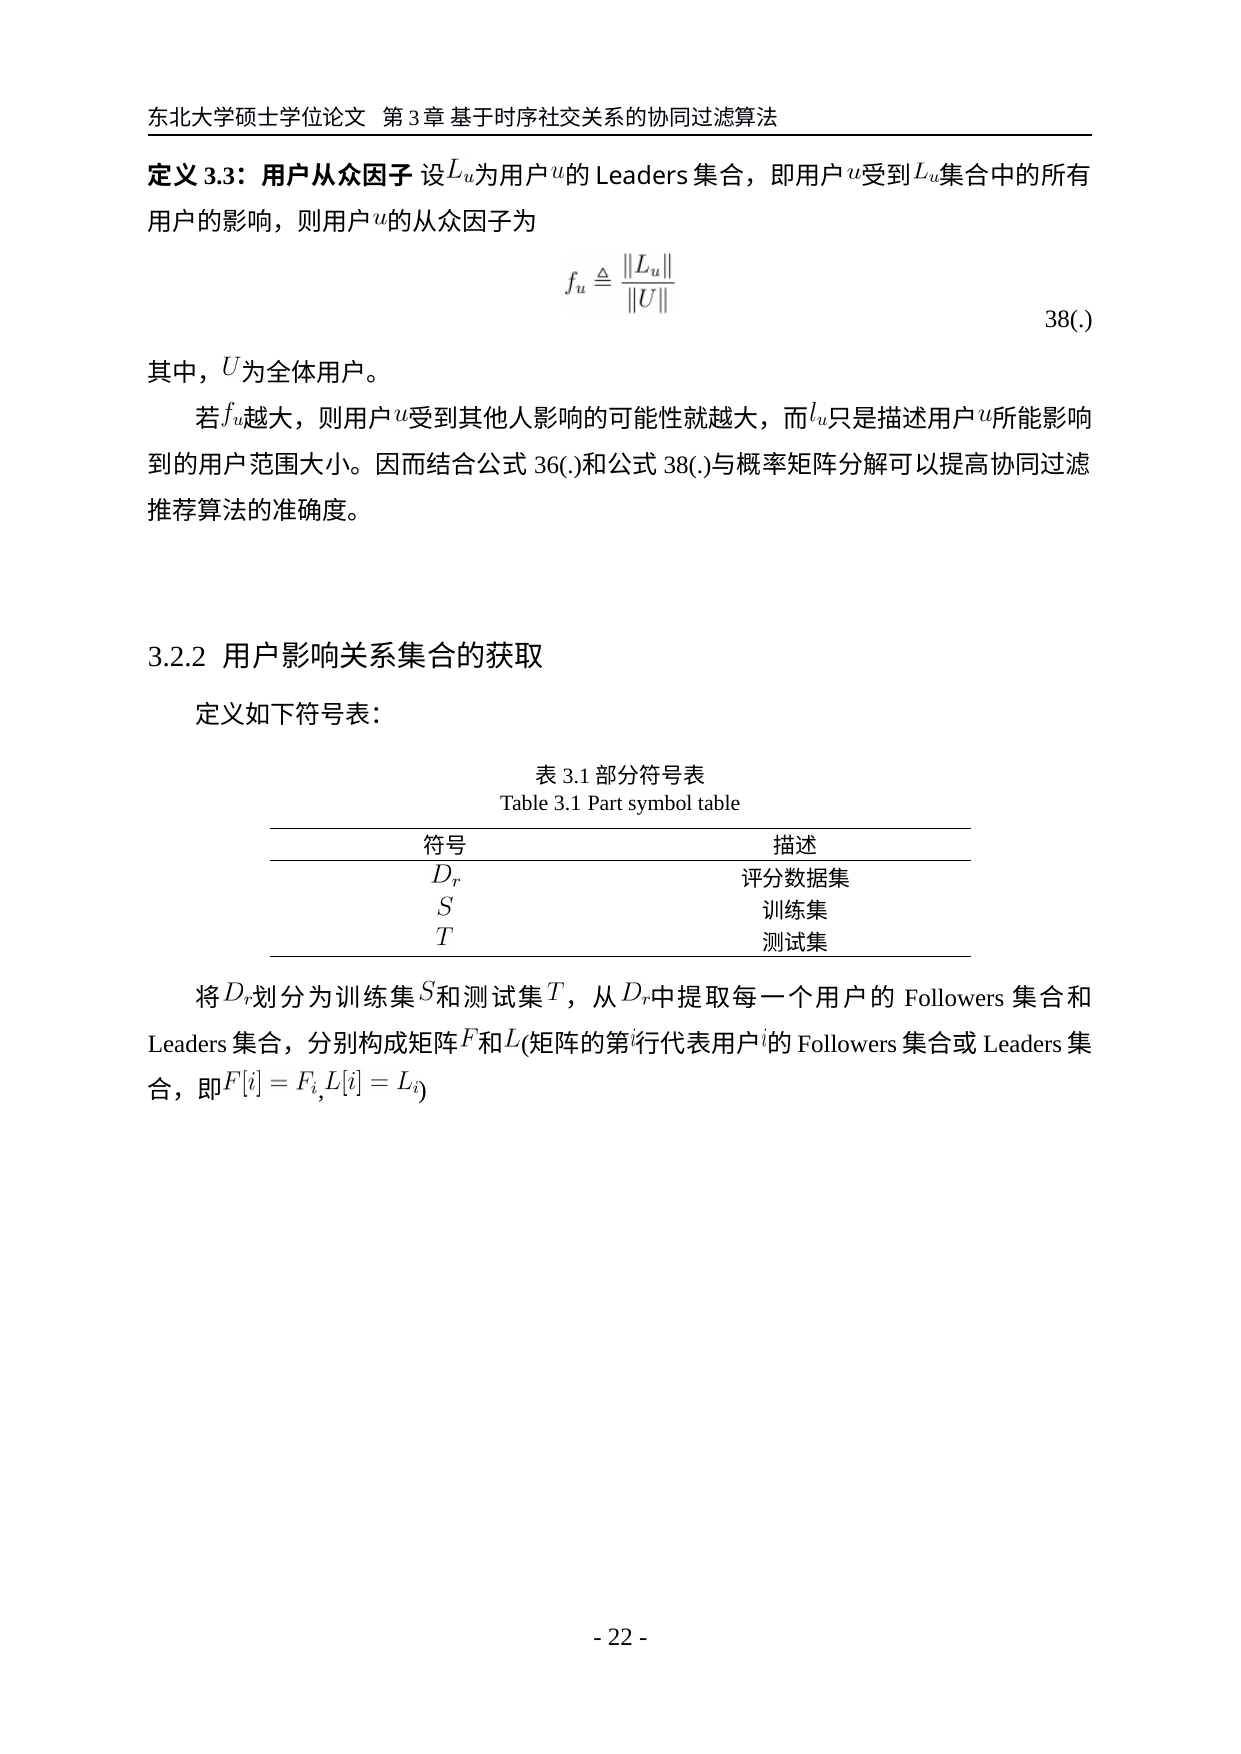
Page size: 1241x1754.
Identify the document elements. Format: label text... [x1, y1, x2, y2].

text 定义3.3：用户从众因子 设为用户的Leaders集合，即用户受到集合中的所有用户的影响，则用户的从众因子为 [148, 148, 1092, 239]
table_cell [270, 925, 620, 956]
table_cell 测试集 [620, 925, 971, 956]
text 定义如下符号表： [148, 687, 1092, 733]
table_cell 评分数据集 [620, 861, 971, 893]
subtitle 用户影响关系集合的获取 [148, 632, 1092, 675]
text 将划分为训练集和测试集，从中提取每一个用户的Followers集合和Leaders集合，分别构成矩阵和(矩阵的第行代表用户的Followers集合或Leaders集合，即,) [148, 970, 1092, 1107]
table_header 符号 [270, 829, 620, 860]
text 表 3.1 部分符号表 [148, 758, 1092, 790]
table_cell [270, 861, 620, 893]
text 其中，为全体用户。 [148, 345, 1092, 391]
text 若越大，则用户受到其他人影响的可能性就越大，而只是描述用户所能影响到的用户范围大小。因而结合公式(3.6)和公式(3.8)与概率矩阵分解可以提高协同过滤推荐算法的准确度。 [148, 391, 1092, 528]
table_header 描述 [620, 829, 971, 860]
text Table 3.1 Part symbol table [148, 790, 1092, 815]
table_cell [270, 893, 620, 924]
table_cell 训练集 [620, 893, 971, 924]
